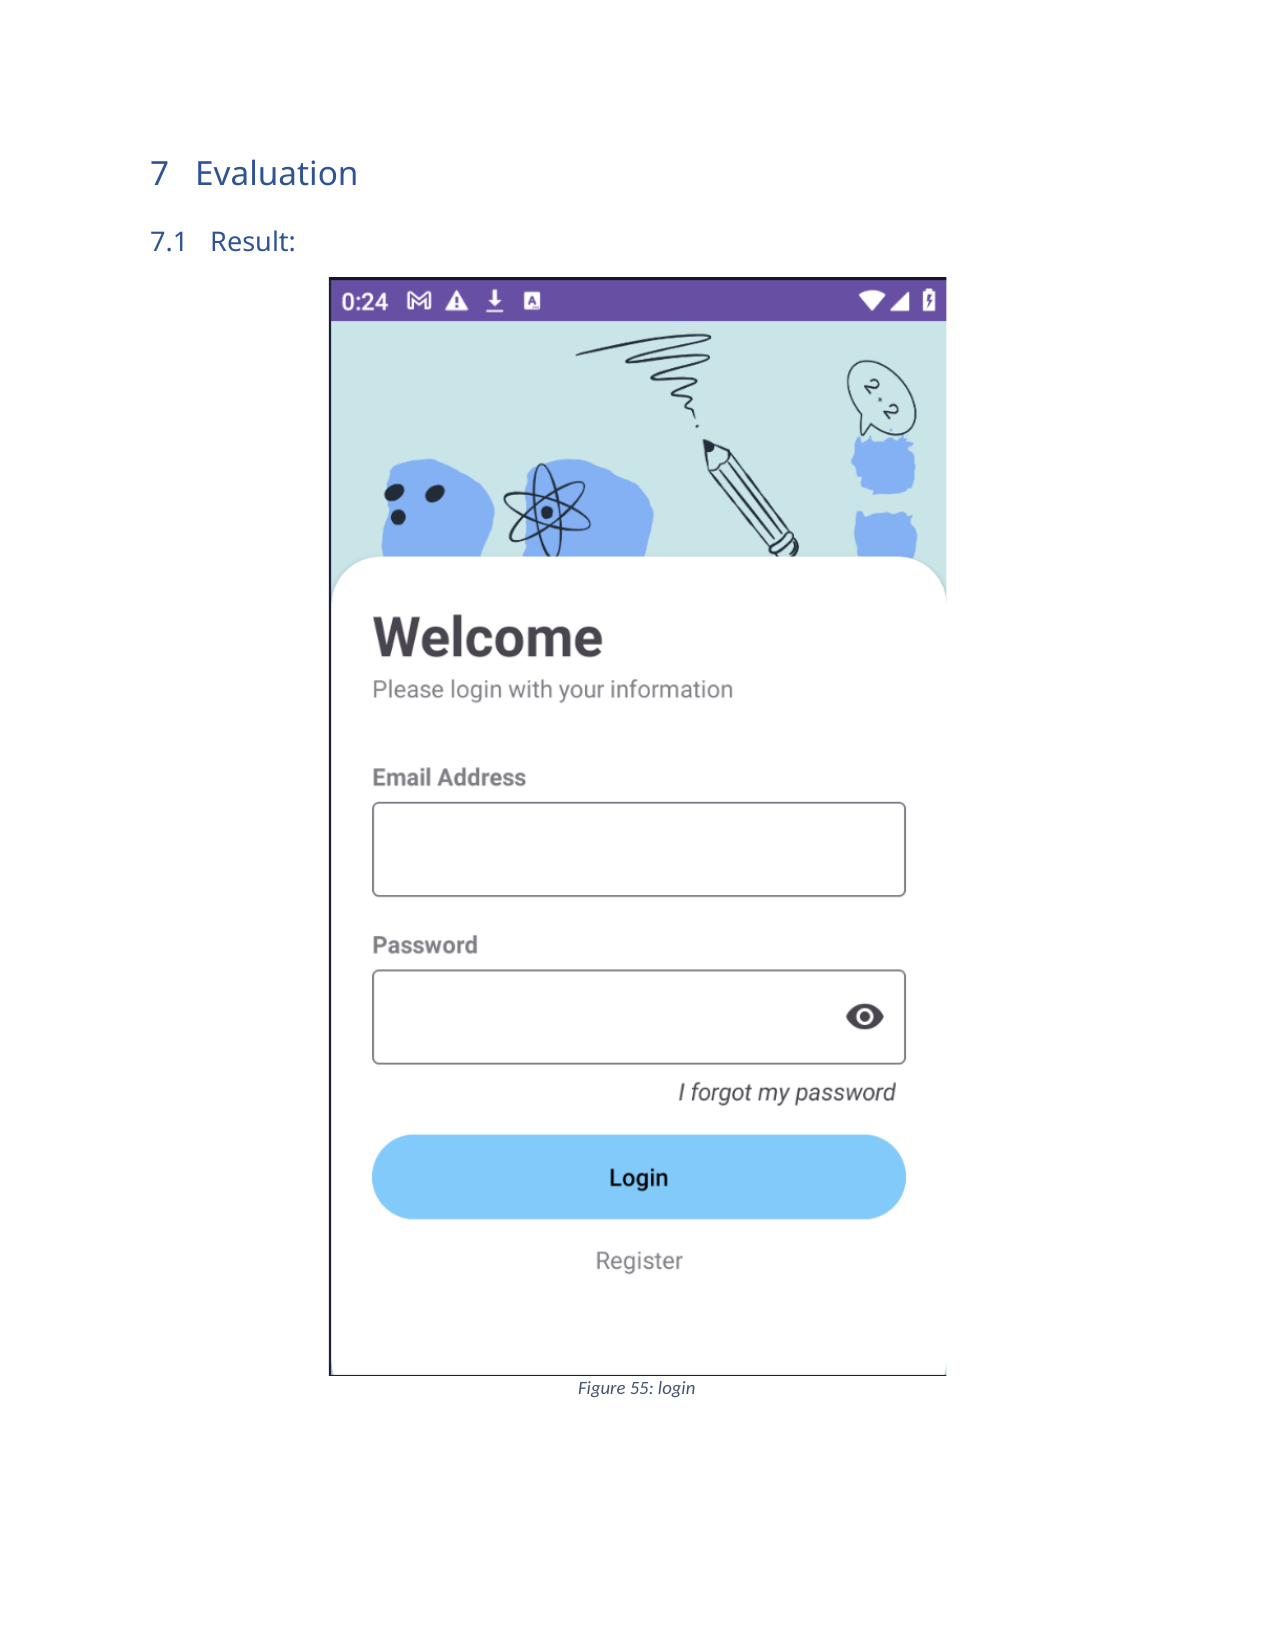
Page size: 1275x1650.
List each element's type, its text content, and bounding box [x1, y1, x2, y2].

subtitle Result: [150, 222, 1125, 259]
picture [328, 277, 947, 1376]
subtitle Evaluation [150, 150, 1125, 195]
